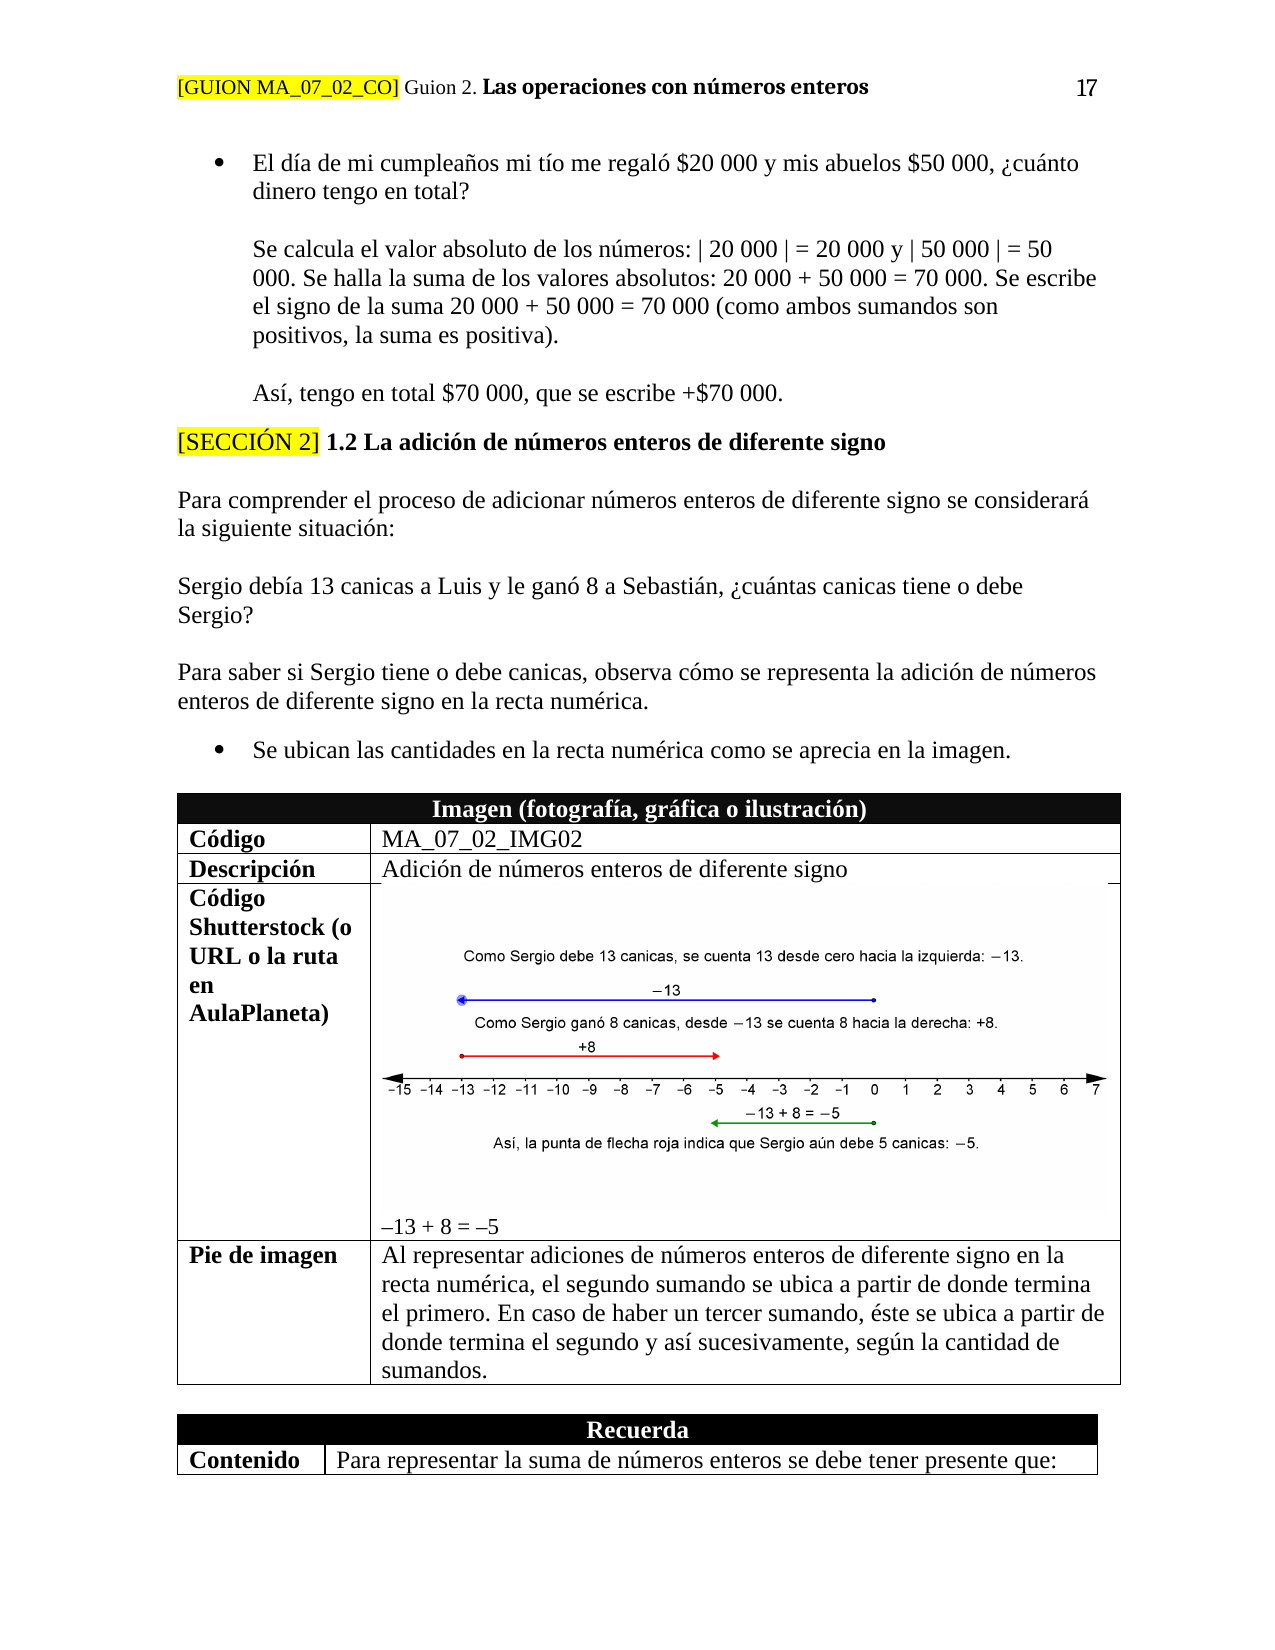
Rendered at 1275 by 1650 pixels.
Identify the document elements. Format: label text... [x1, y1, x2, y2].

picture [381, 883, 1108, 1214]
table_cell Código Shutterstock (o URL o la ruta en AulaPlaneta) [178, 884, 370, 1239]
table_cell Adición de números enteros de diferente signo [371, 854, 1120, 882]
table_header Recuerda [178, 1415, 1097, 1444]
table_cell MA_07_02_IMG02 [371, 824, 1120, 853]
list Se calcula el valor absoluto de los números: | 20 000 | = 20 000 y | 50 000 | = 50 000. Se halla la suma de los valores absolutos: 20 000 + 50 000 = 70 000. Se escribe el signo de la suma 20 000 + 50 000 = 70 000 (como ambos sumandos son positivos, la suma es positiva). [252, 234, 1098, 349]
table_cell Al representar adiciones de números enteros de diferente signo en la recta numérica, el segundo sumando se ubica a partir de donde termina el primero. En caso de haber un tercer sumando, éste se ubica a partir de donde termina el segundo y así sucesivamente, según la cantidad de sumandos. [371, 1241, 1120, 1384]
text Para saber si Sergio tiene o debe canicas, observa cómo se representa la adición de números enteros de diferente signo en la recta numérica. [177, 657, 1098, 715]
table_cell Código [178, 824, 370, 853]
list Así, tengo en total $70 000, que se escribe +$70 000. [252, 378, 1098, 406]
text [SECCIÓN 2] 1.2 La adición de números enteros de diferente signo [319, 427, 1098, 456]
table_cell Contenido [178, 1445, 324, 1474]
table_cell Pie de imagen [178, 1241, 370, 1384]
table_header Imagen (fotografía, gráfica o ilustración) [178, 794, 1120, 823]
list Se ubican las cantidades en la recta numérica como se aprecia en la imagen. [215, 736, 1098, 764]
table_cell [326, 1445, 1097, 1474]
text Para comprender el proceso de adicionar números enteros de diferente signo se considerará la siguiente situación: [177, 485, 1098, 542]
text Sergio debía 13 canicas a Luis y le ganó 8 a Sebastián, ¿cuántas canicas tiene o debe Sergio? [177, 571, 1098, 628]
table_cell Descripción [178, 854, 370, 882]
list El día de mi cumpleaños mi tío me regaló $20 000 y mis abuelos $50 000, ¿cuánto dinero tengo en total? [215, 148, 1098, 205]
table_cell –13 + 8 = –5 [371, 884, 1120, 1239]
